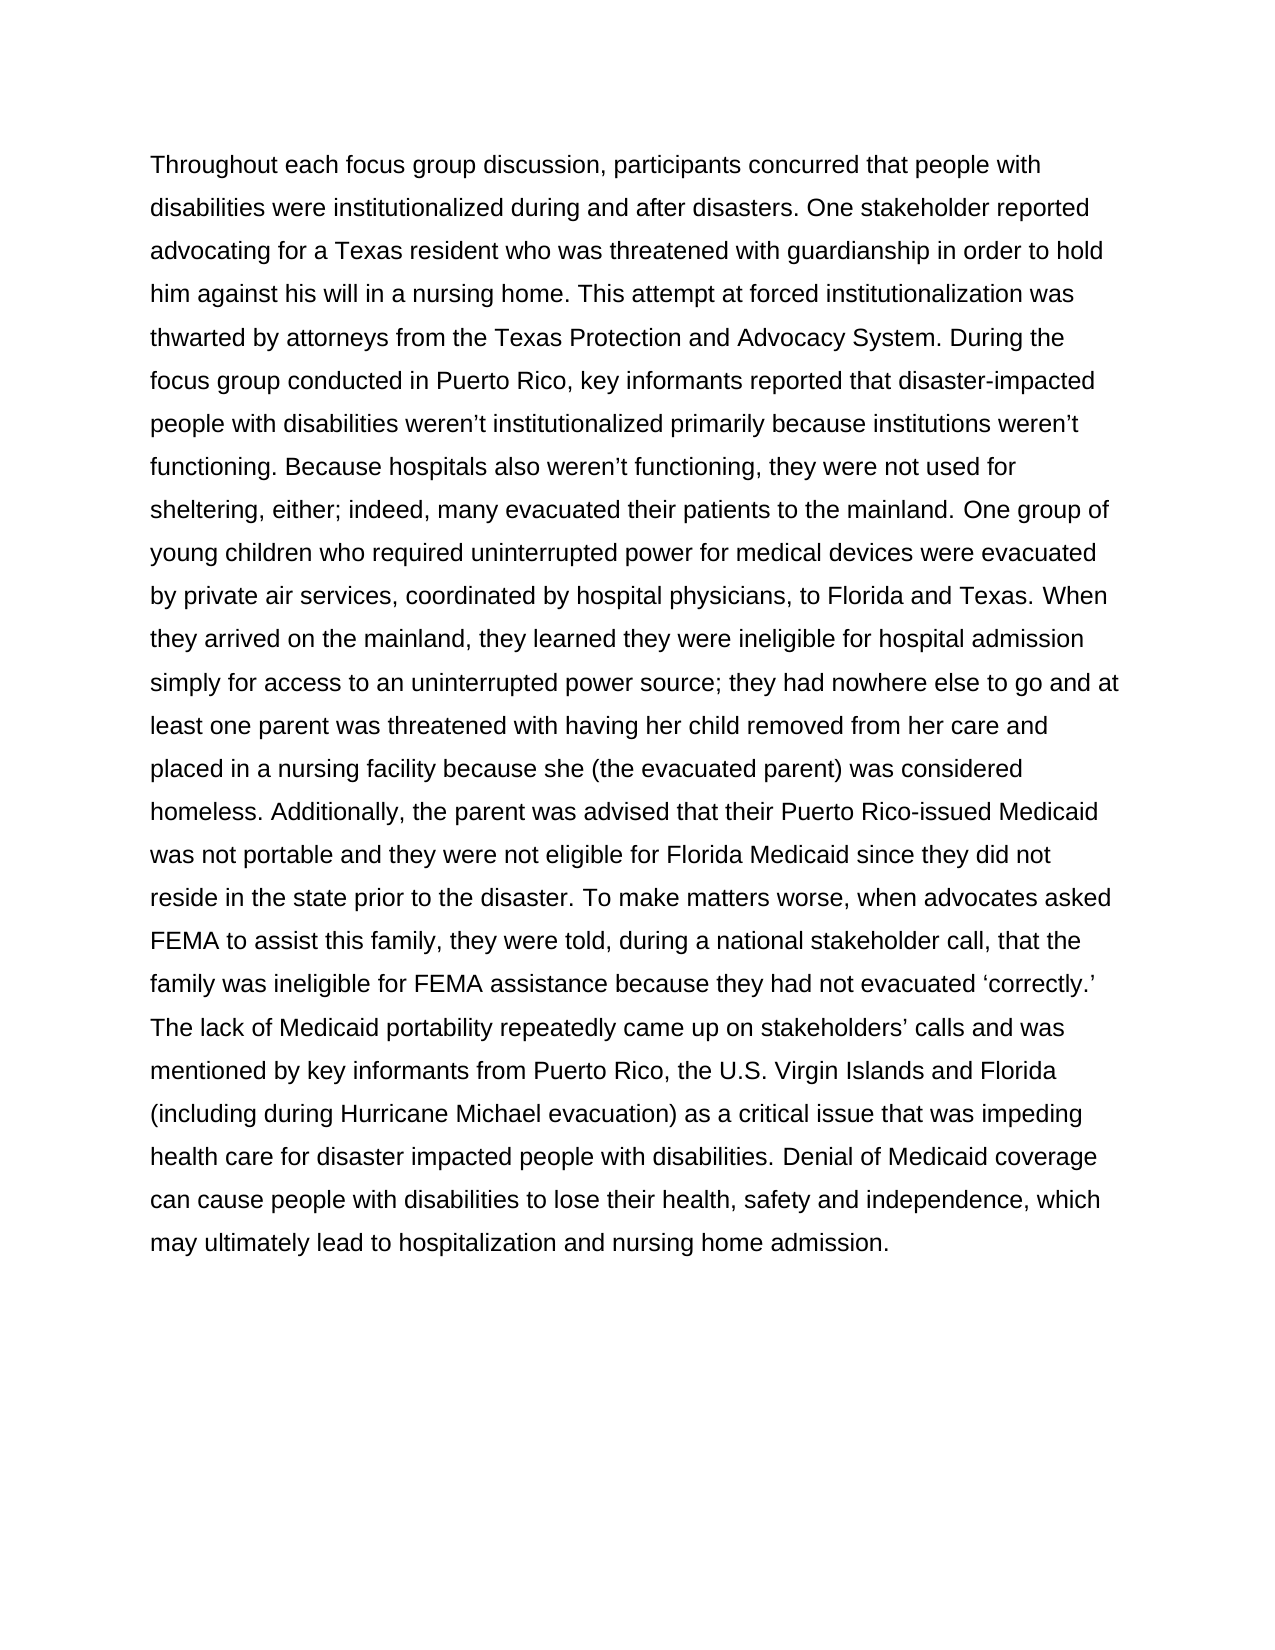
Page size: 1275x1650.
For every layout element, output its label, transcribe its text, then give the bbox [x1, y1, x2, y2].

text Throughout each focus group discussion, participants concurred that people with disabilities were institutionalized during and after disasters. One stakeholder reported advocating for a Texas resident who was threatened with guardianship in order to hold him against his will in a nursing home. This attempt at forced institutionalization was thwarted by attorneys from the Texas Protection and Advocacy System. During the focus group conducted in Puerto Rico, key informants reported that disaster-impacted people with disabilities weren’t institutionalized primarily because institutions weren’t functioning. Because hospitals also weren’t functioning, they were not used for sheltering, either; indeed, many evacuated their patients to the mainland. One group of young children who required uninterrupted power for medical devices were evacuated by private air services, coordinated by hospital physicians, to Florida and Texas. When they arrived on the mainland, they learned they were ineligible for hospital admission simply for access to an uninterrupted power source; they had nowhere else to go and at least one parent was threatened with having her child removed from her care and placed in a nursing facility because she (the evacuated parent) was considered homeless. Additionally, the parent was advised that their Puerto Rico-issued Medicaid was not portable and they were not eligible for Florida Medicaid since they did not reside in the state prior to the disaster. To make matters worse, when advocates asked FEMA to assist this family, they were told, during a national stakeholder call, that the family was ineligible for FEMA assistance because they had not evacuated ‘correctly.’ The lack of Medicaid portability repeatedly came up on stakeholders’ calls and was mentioned by key informants from Puerto Rico, the U.S. Virgin Islands and Florida (including during Hurricane Michael evacuation) as a critical issue that was impeding health care for disaster impacted people with disabilities. Denial of Medicaid coverage can cause people with disabilities to lose their health, safety and independence, which may ultimately lead to hospitalization and nursing home admission. [150, 150, 1125, 1257]
